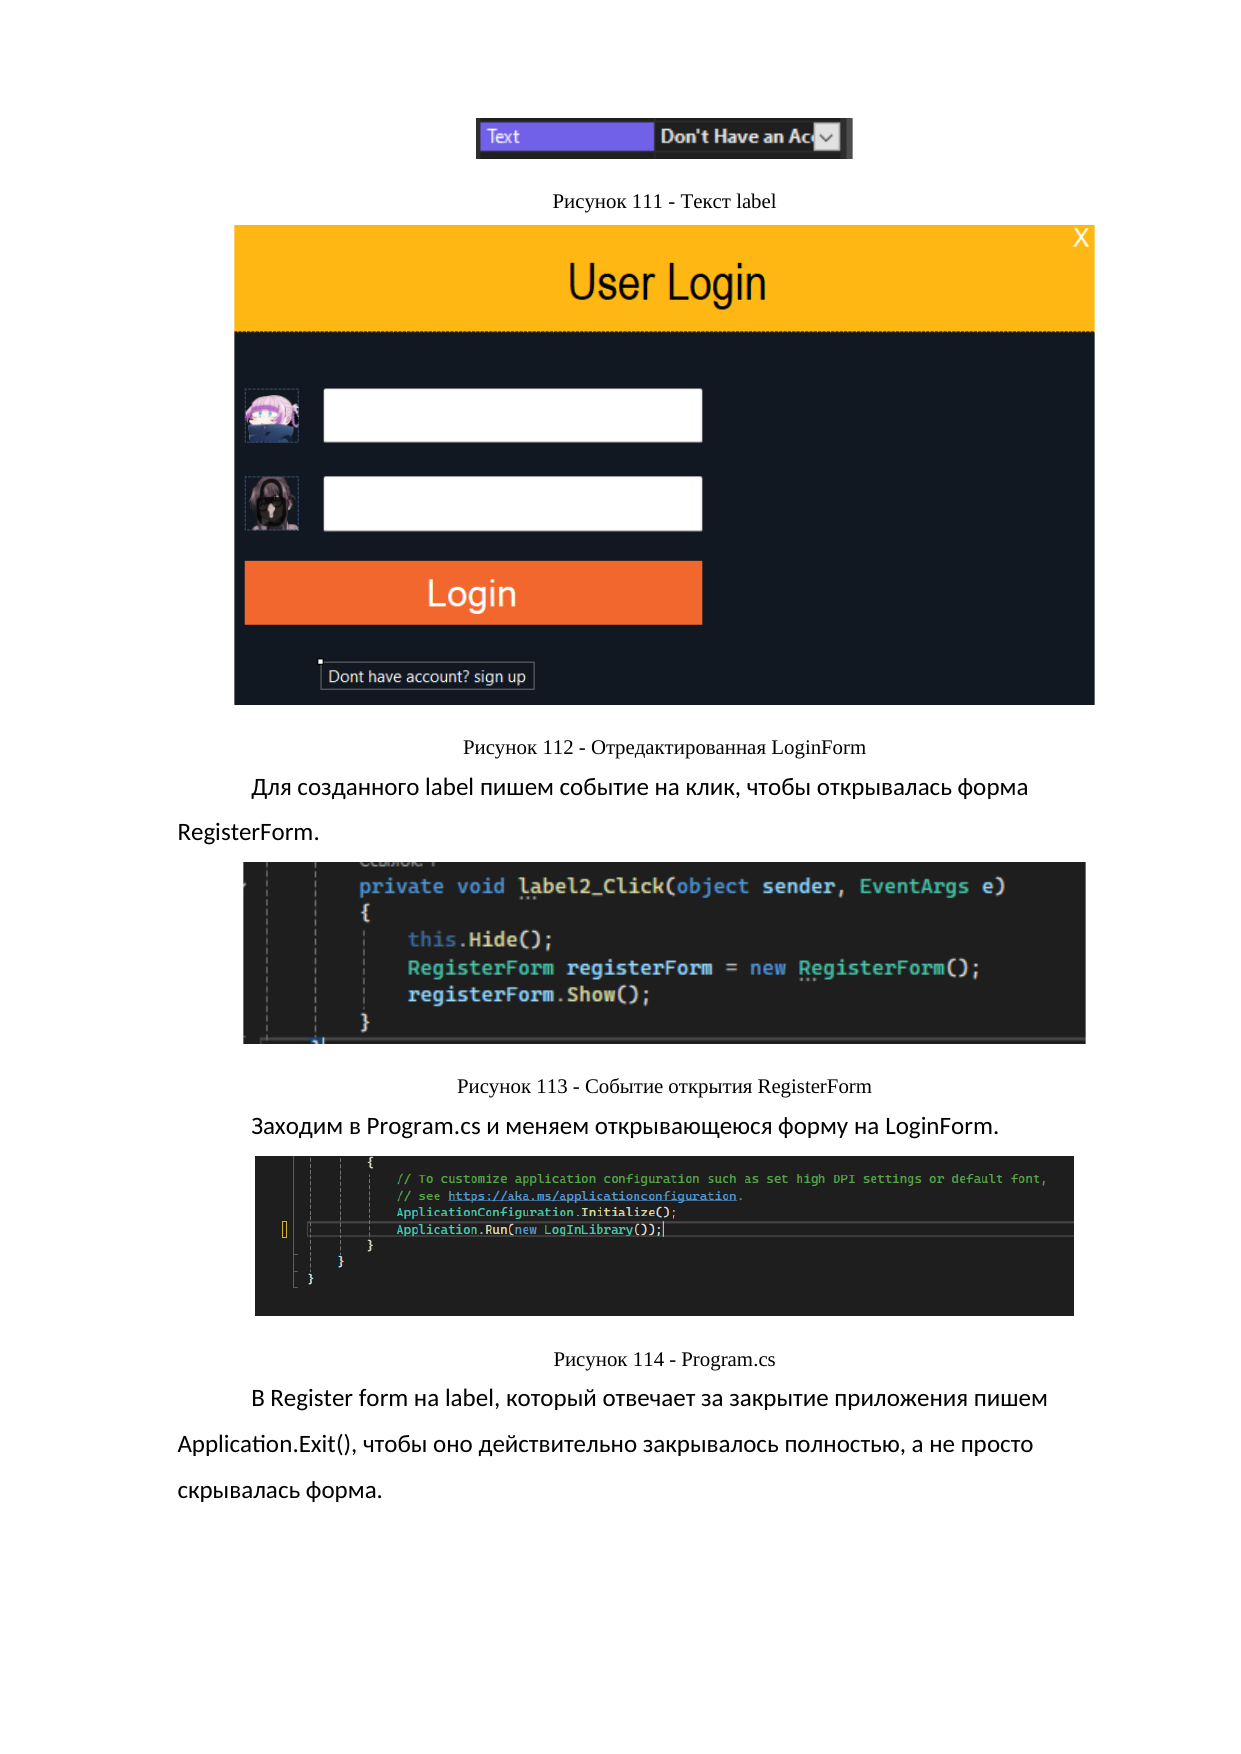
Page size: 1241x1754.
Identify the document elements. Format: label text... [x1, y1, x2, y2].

text Для созданного label пишем событие на клик, чтобы открывалась форма RegisterForm. [177, 771, 1152, 847]
text Рисунок 114 - Program.cs [177, 1347, 1152, 1371]
text Рисунок 112 - Отредактированная LoginForm [177, 735, 1152, 759]
text В Register form на label, который отвечает за закрытие приложения пишем Application.Exit(), чтобы оно действительно закрывалось полностью, а не просто скрывалась форма. [177, 1383, 1152, 1504]
text Рисунок 113 - Событие открытия RegisterForm [177, 1074, 1152, 1098]
picture [243, 862, 1086, 1044]
picture [234, 225, 1095, 705]
text Заходим в Program.cs и меняем открывающеюся форму на LoginForm. [177, 1110, 1152, 1141]
picture [476, 118, 853, 159]
picture [255, 1156, 1074, 1316]
text Рисунок 111 - Текст label [177, 189, 1152, 213]
